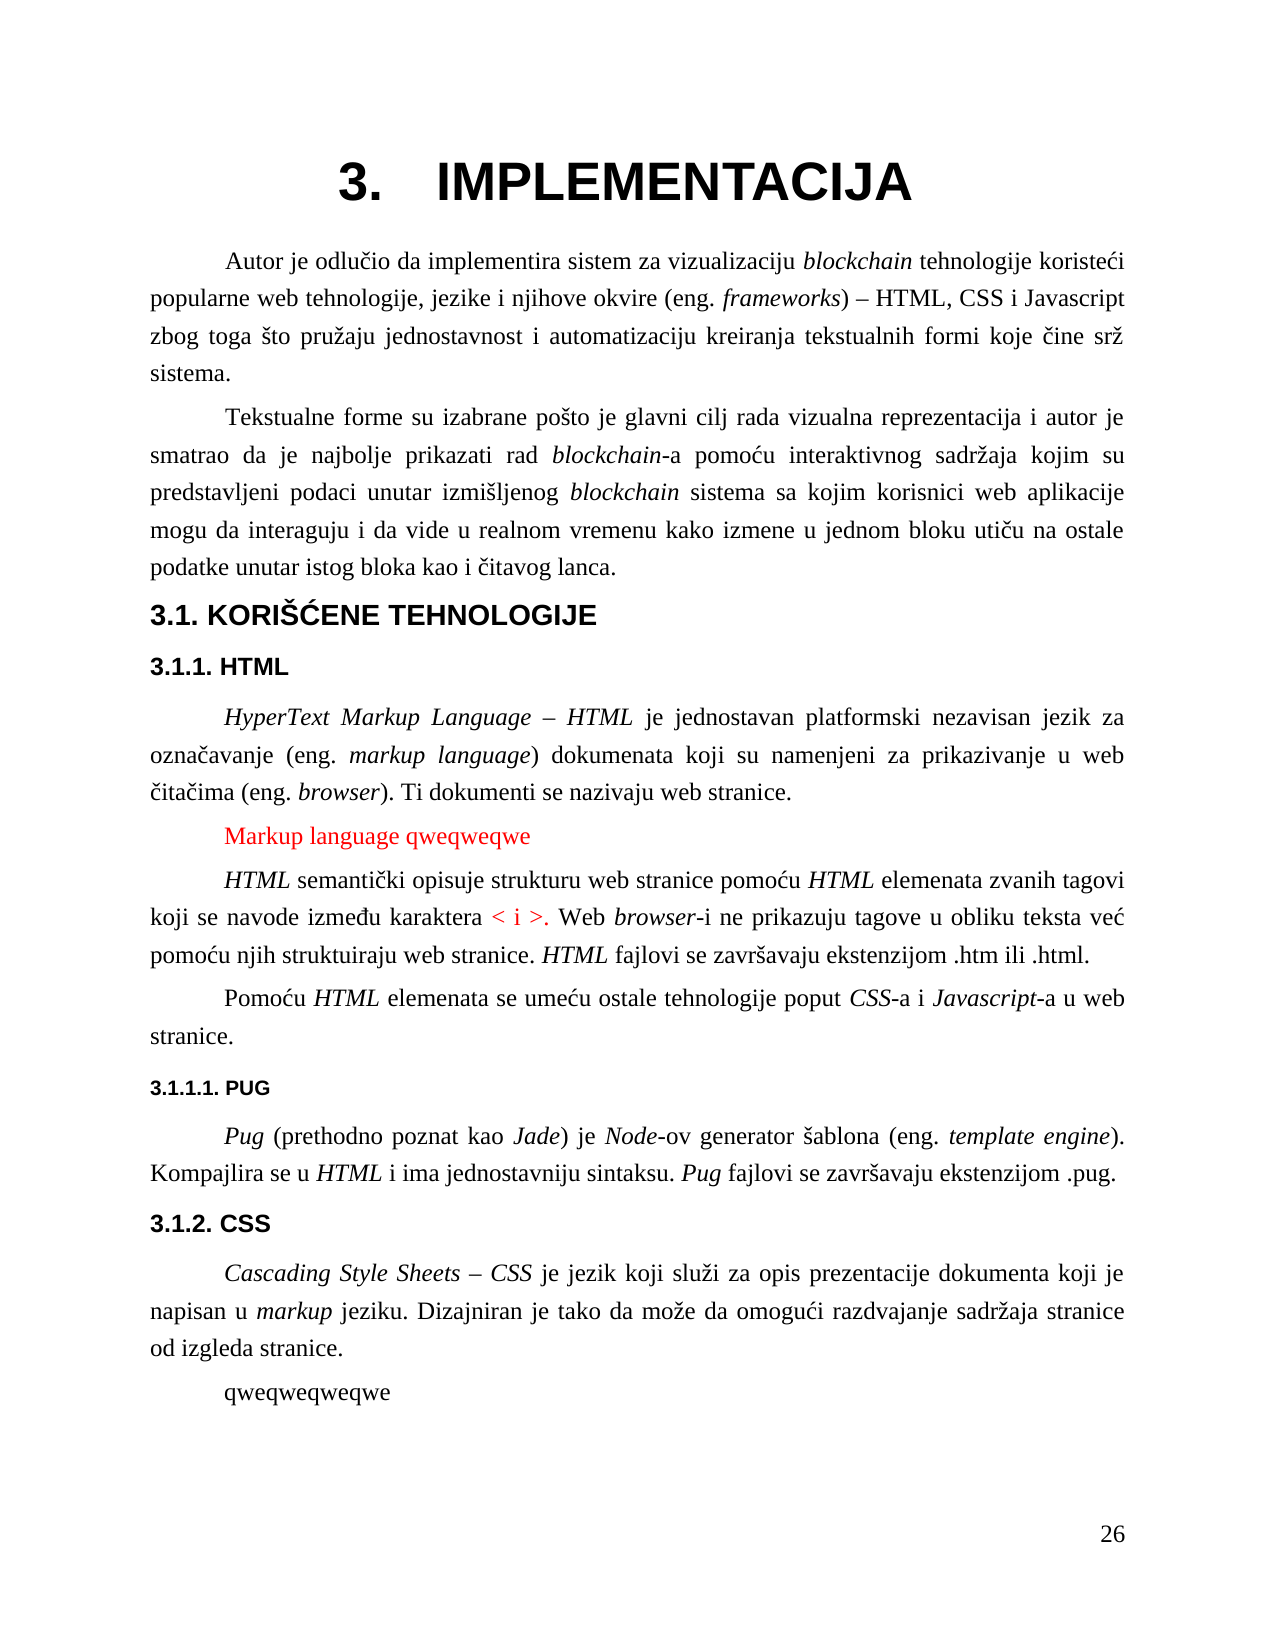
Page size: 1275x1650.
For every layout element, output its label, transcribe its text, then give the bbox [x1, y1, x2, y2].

subtitle CSS [150, 1200, 1125, 1237]
text Pug (prethodno poznat kao Jade) je Node-ov generator šablona (eng. template engine). Kompajlira se u HTML i ima jednostavniju sintaksu. Pug fajlovi se završavaju ekstenzijom .pug. [150, 1112, 1125, 1187]
text Pomoću HTML elemenata se umeću ostale tehnologije poput CSS-a i Javascript-a u web stranice. [150, 975, 1125, 1050]
text Cascading Style Sheets – CSS je jezik koji služi za opis prezentacije dokumenta koji je napisan u markup jeziku. Dizajniran je tako da može da omogući razdvajanje sadržaja stranice od izgleda stranice. [150, 1250, 1125, 1362]
subtitle Implementacija [150, 150, 1125, 212]
subtitle Korišćene Tehnologije [150, 593, 1125, 631]
text Tekstualne forme su izabrane pošto je glavni cilj rada vizualna reprezentacija i autor je smatrao da je najbolje prikazati rad blockchain-a pomoću interaktivnog sadržaja kojim su predstavljeni podaci unutar izmišljenog blockchain sistema sa kojim korisnici web aplikacije mogu da interaguju i da vide u realnom vremenu kako izmene u jednom bloku utiču na ostale podatke unutar istog bloka kao i čitavog lanca. [150, 393, 1125, 581]
subtitle Pug [150, 1062, 1125, 1100]
text HTML semantički opisuje strukturu web stranice pomoću HTML elemenata zvanih tagovi koji se navode između karaktera < i >. Web browser-i ne prikazuju tagove u obliku teksta već pomoću njih struktuiraju web stranice. HTML fajlovi se završavaju ekstenzijom .htm ili .html. [150, 856, 1125, 968]
subtitle HTML [150, 643, 1125, 681]
text HyperText Markup Language – HTML je jednostavan platformski nezavisan jezik za označavanje (eng. markup language) dokumenata koji su namenjeni za prikazivanje u web čitačima (eng. browser). Ti dokumenti se nazivaju web stranice. [150, 693, 1125, 806]
text Autor je odlučio da implementira sistem za vizualizaciju blockchain tehnologije koristeći popularne web tehnologije, jezike i njihove okvire (eng. frameworks) – HTML, CSS i Javascript zbog toga što pružaju jednostavnost i automatizaciju kreiranja tekstualnih formi koje čine srž sistema. [150, 237, 1125, 387]
text Markup language qweqweqwe [150, 812, 1125, 850]
text qweqweqweqwe [150, 1368, 1125, 1406]
